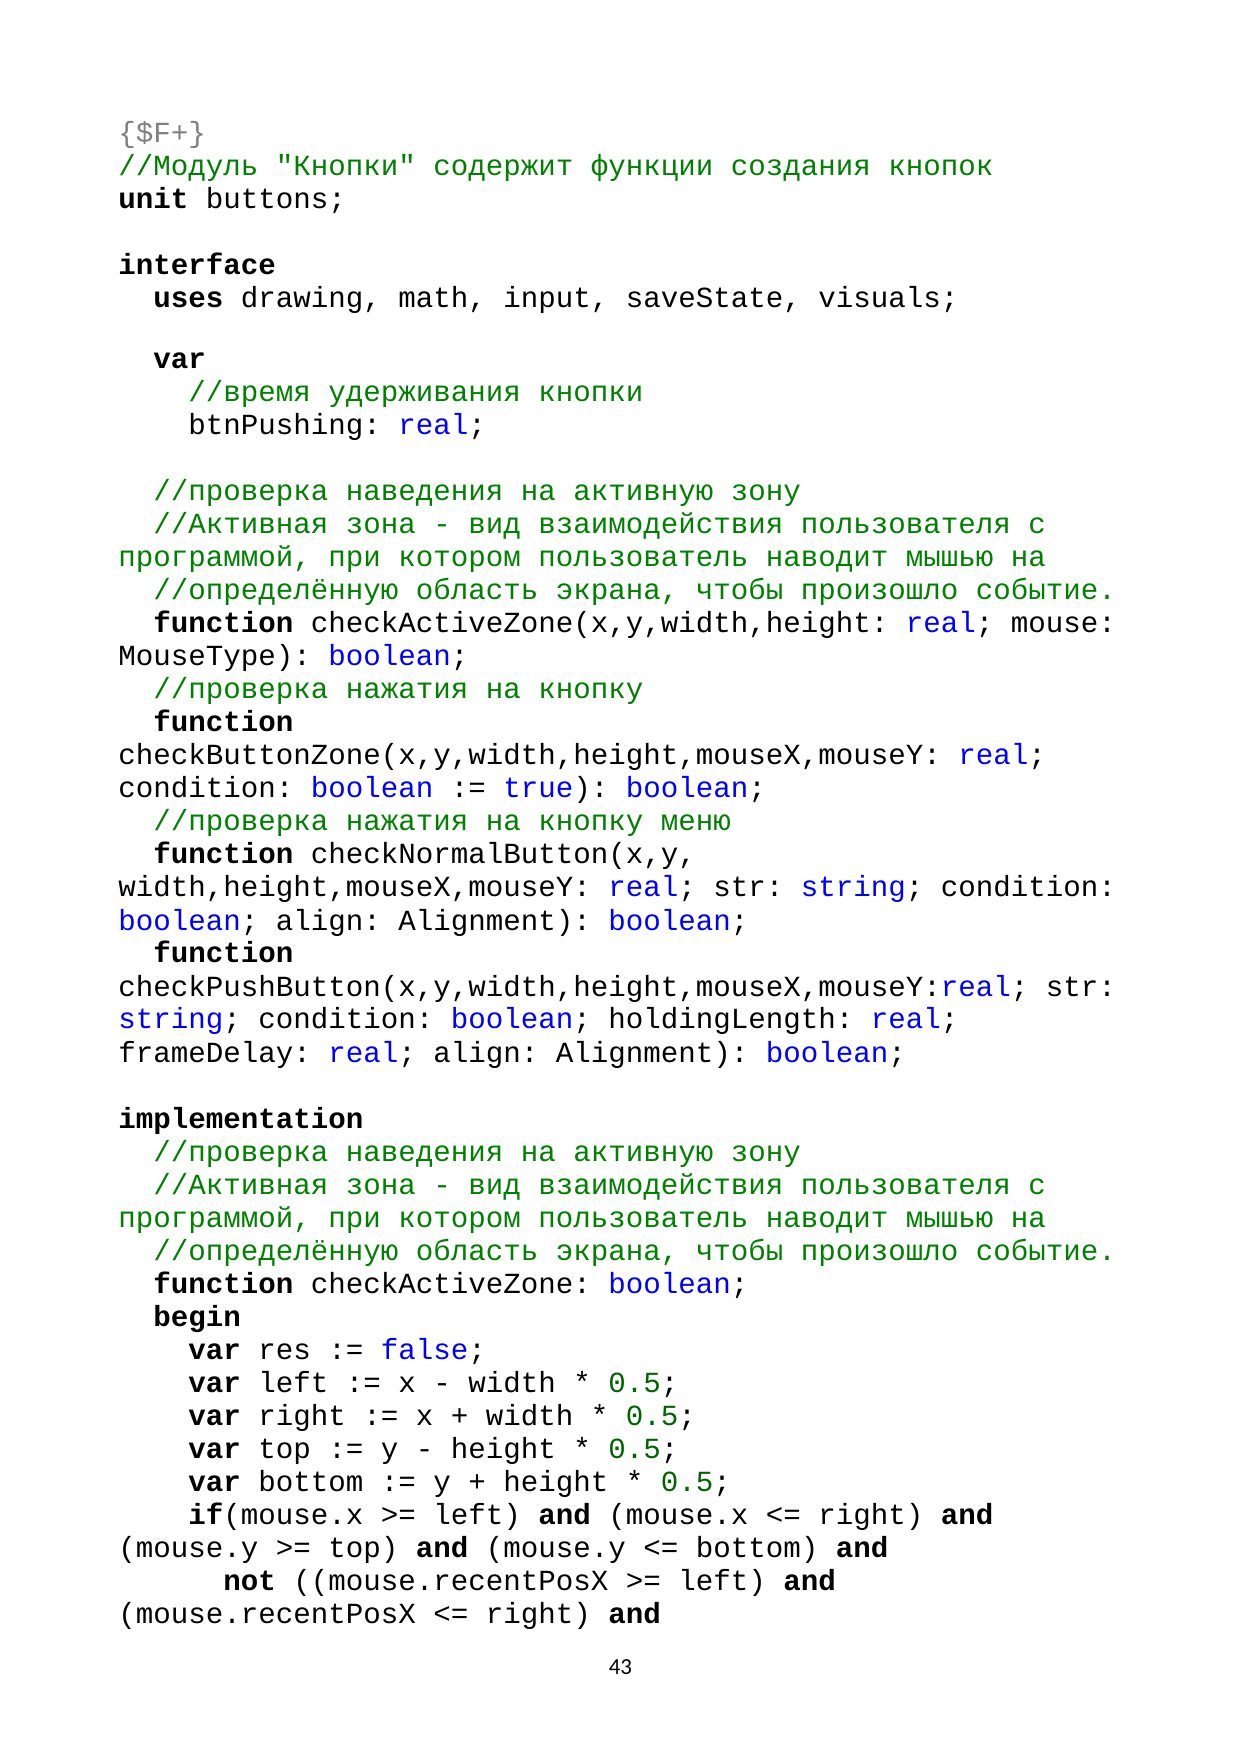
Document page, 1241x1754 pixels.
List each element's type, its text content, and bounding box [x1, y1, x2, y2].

text //проверка нажатия на кнопку [118, 674, 1122, 707]
text var bottom := y + height * 0.5; [118, 1467, 1122, 1500]
text implementation [118, 1104, 1122, 1137]
text //определённую область экрана, чтобы произошло событие. [118, 575, 1122, 608]
text uses drawing, math, input, saveState, visuals; [118, 283, 1122, 316]
text function checkPushButton(x,y,width,height,mouseX,mouseY:real; str: string; condition: boolean; holdingLength: real; frameDelay: real; align: Alignment): boolean; [118, 939, 1122, 1071]
text //время удерживания кнопки [118, 377, 1122, 410]
text var left := x - width * 0.5; [118, 1368, 1122, 1401]
text //проверка нажатия на кнопку меню [118, 807, 1122, 839]
text //определённую область экрана, чтобы произошло событие. [118, 1236, 1122, 1269]
text {$F+} [118, 118, 1122, 151]
text var res := false; [118, 1335, 1122, 1368]
text unit buttons; [118, 184, 1122, 217]
text interface [118, 250, 1122, 283]
text function checkNormalButton(x,y, width,height,mouseX,mouseY: real; str: string; condition: boolean; align: Alignment): boolean; [118, 839, 1122, 939]
text if(mouse.x >= left) and (mouse.x <= right) and (mouse.y >= top) and (mouse.y <= bottom) and [118, 1500, 1122, 1566]
text //Активная зона - вид взаимодействия пользователя с программой, при котором пользователь наводит мышью на [118, 1170, 1122, 1236]
text begin [118, 1302, 1122, 1335]
text var top := y - height * 0.5; [118, 1434, 1122, 1467]
text //Активная зона - вид взаимодействия пользователя с программой, при котором пользователь наводит мышью на [118, 509, 1122, 575]
text //Модуль "Кнопки" содержит функции создания кнопок [118, 151, 1122, 184]
text function checkButtonZone(x,y,width,height,mouseX,mouseY: real; condition: boolean := true): boolean; [118, 707, 1122, 807]
text not ((mouse.recentPosX >= left) and (mouse.recentPosX <= right) and [118, 1566, 1122, 1632]
text //проверка наведения на активную зону [118, 476, 1122, 509]
text var [118, 344, 1122, 377]
text function checkActiveZone: boolean; [118, 1269, 1122, 1302]
text function checkActiveZone(x,y,width,height: real; mouse: MouseType): boolean; [118, 608, 1122, 674]
text //проверка наведения на активную зону [118, 1137, 1122, 1170]
text var right := x + width * 0.5; [118, 1401, 1122, 1434]
text btnPushing: real; [118, 410, 1122, 443]
